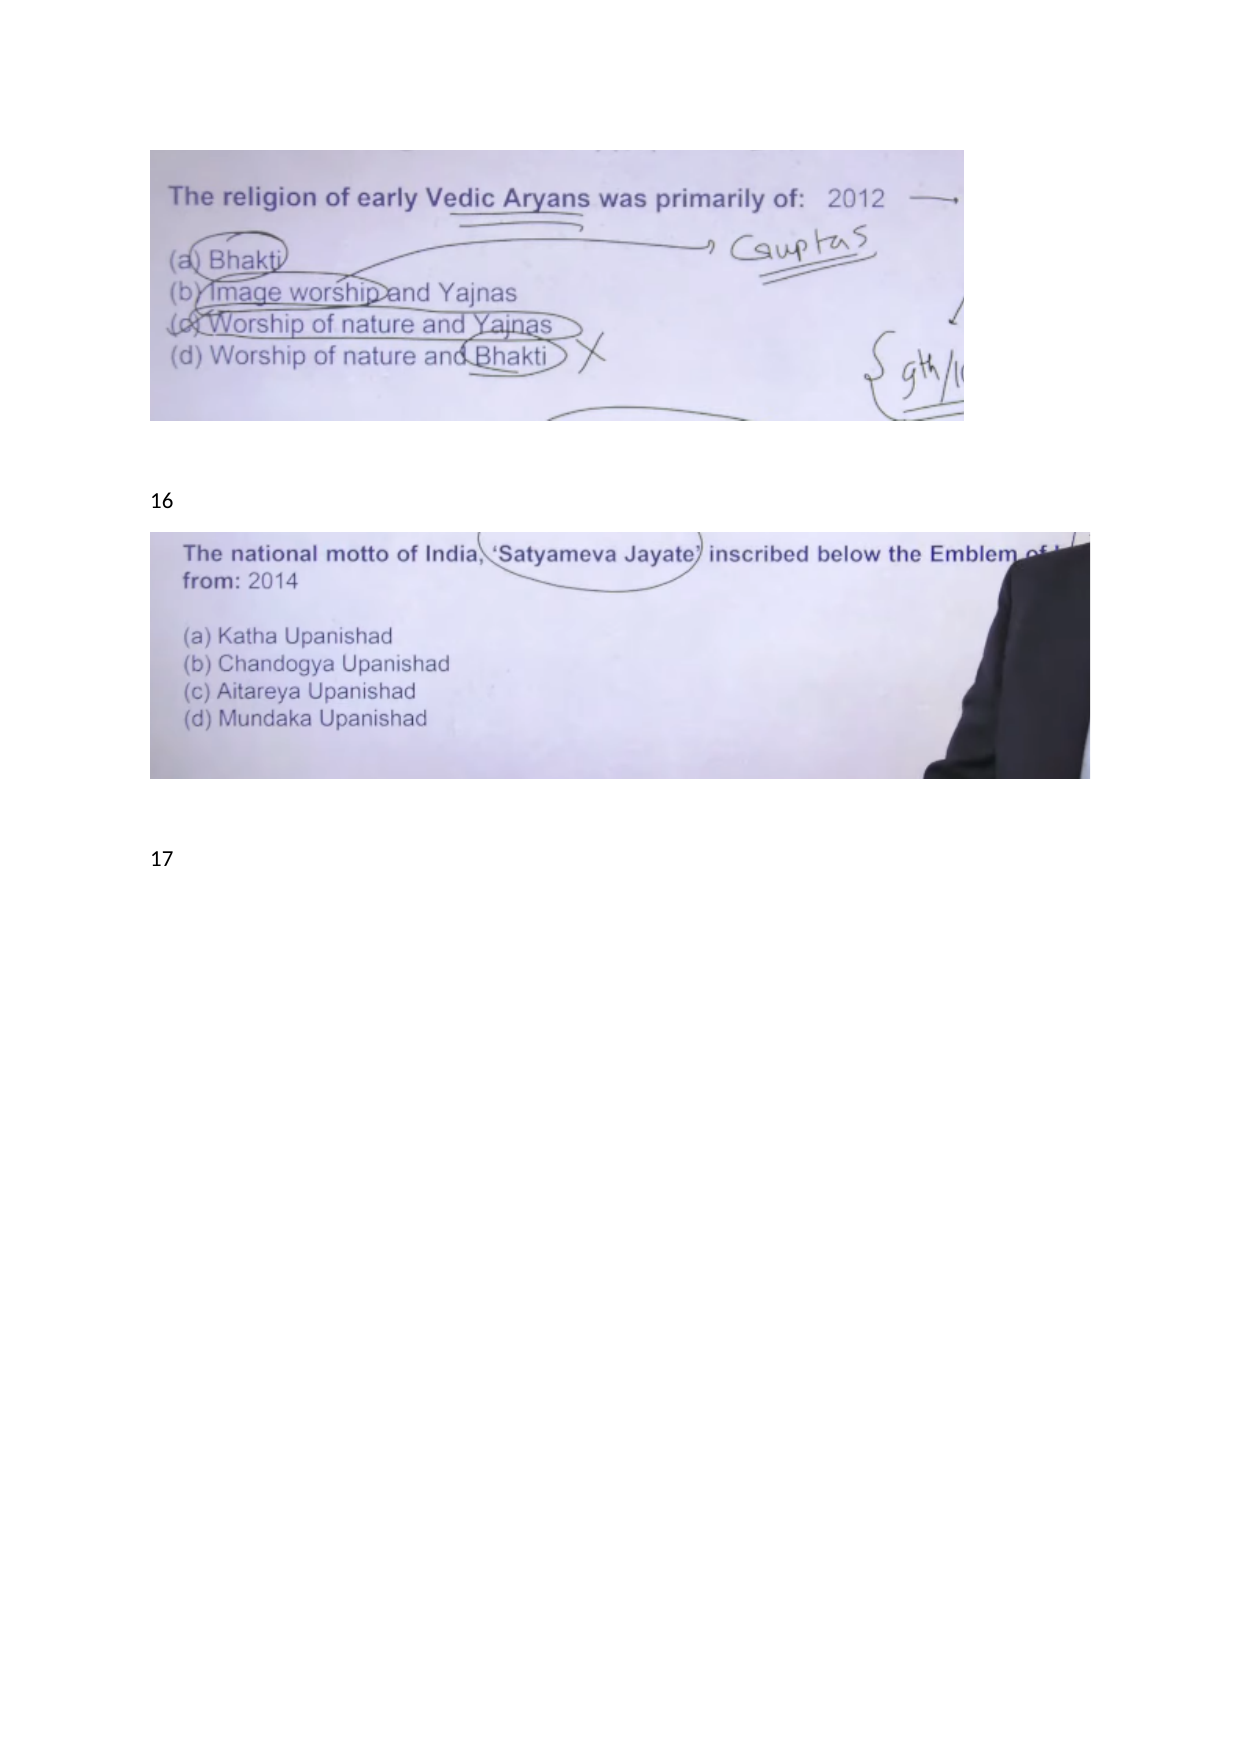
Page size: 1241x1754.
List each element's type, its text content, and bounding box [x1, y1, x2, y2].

text 16 [150, 486, 1090, 514]
picture [150, 532, 1091, 779]
picture [150, 150, 964, 421]
text 17 [150, 844, 1090, 872]
